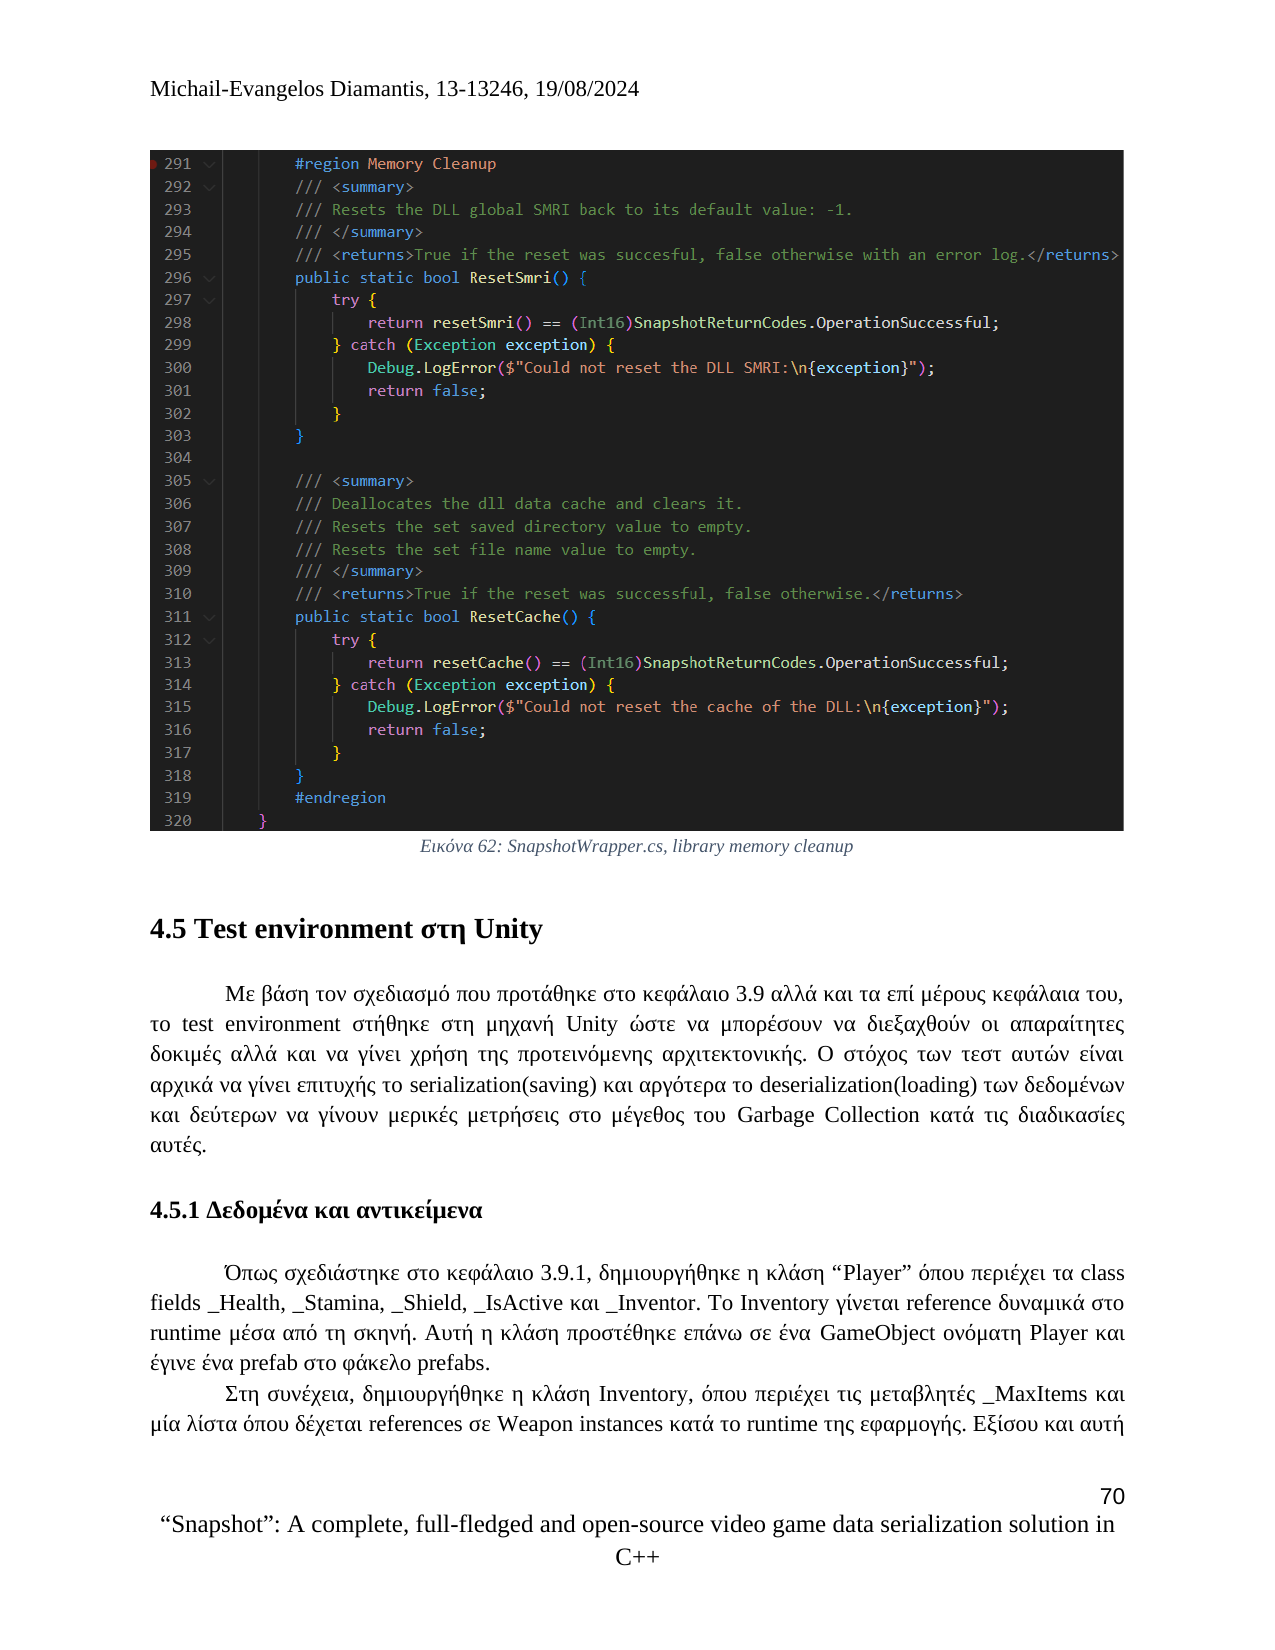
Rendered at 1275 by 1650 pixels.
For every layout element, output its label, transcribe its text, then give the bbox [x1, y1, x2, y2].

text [150, 1380, 1125, 1436]
subtitle 4.5.1 Δεδομένα και αντικείμενα [150, 1196, 1125, 1224]
picture [150, 150, 1124, 831]
text Εικόνα 62: SnapshotWrapper.cs, library memory cleanup [150, 834, 1125, 856]
subtitle 4.5 Test environment στη Unity [150, 911, 1125, 945]
text Με βάση τον σχεδιασμό που προτάθηκε στο κεφάλαιο 3.9 αλλά και τα επί μέρους κεφάλαια του, το test environment στήθηκε στη μηχανή Unity ώστε να μπορέσουν να διεξαχθούν οι απαραίτητες δοκιμές αλλά και να γίνει χρήση της προτεινόμενης αρχιτεκτονικής. Ο στόχος των τεστ αυτών είναι αρχικά να γίνει επιτυχής το serialization(saving) και αργότερα το deserialization(loading) των δεδομένων και δεύτερων να γίνουν μερικές μετρήσεις στο μέγεθος του Garbage Collection κατά τις διαδικασίες αυτές. [150, 980, 1125, 1157]
text Όπως σχεδιάστηκε στο κεφάλαιο 3.9.1, δημιουργήθηκε η κλάση “Player” όπου περιέχει τα class fields _Health, _Stamina, _Shield, _IsActive και _Inventor. Το Inventory γίνεται reference δυναμικά στο runtime μέσα από τη σκηνή. Αυτή η κλάση προστέθηκε επάνω σε ένα GameObject ονόματη Player και έγινε ένα prefab στο φάκελο prefabs. [150, 1259, 1125, 1376]
